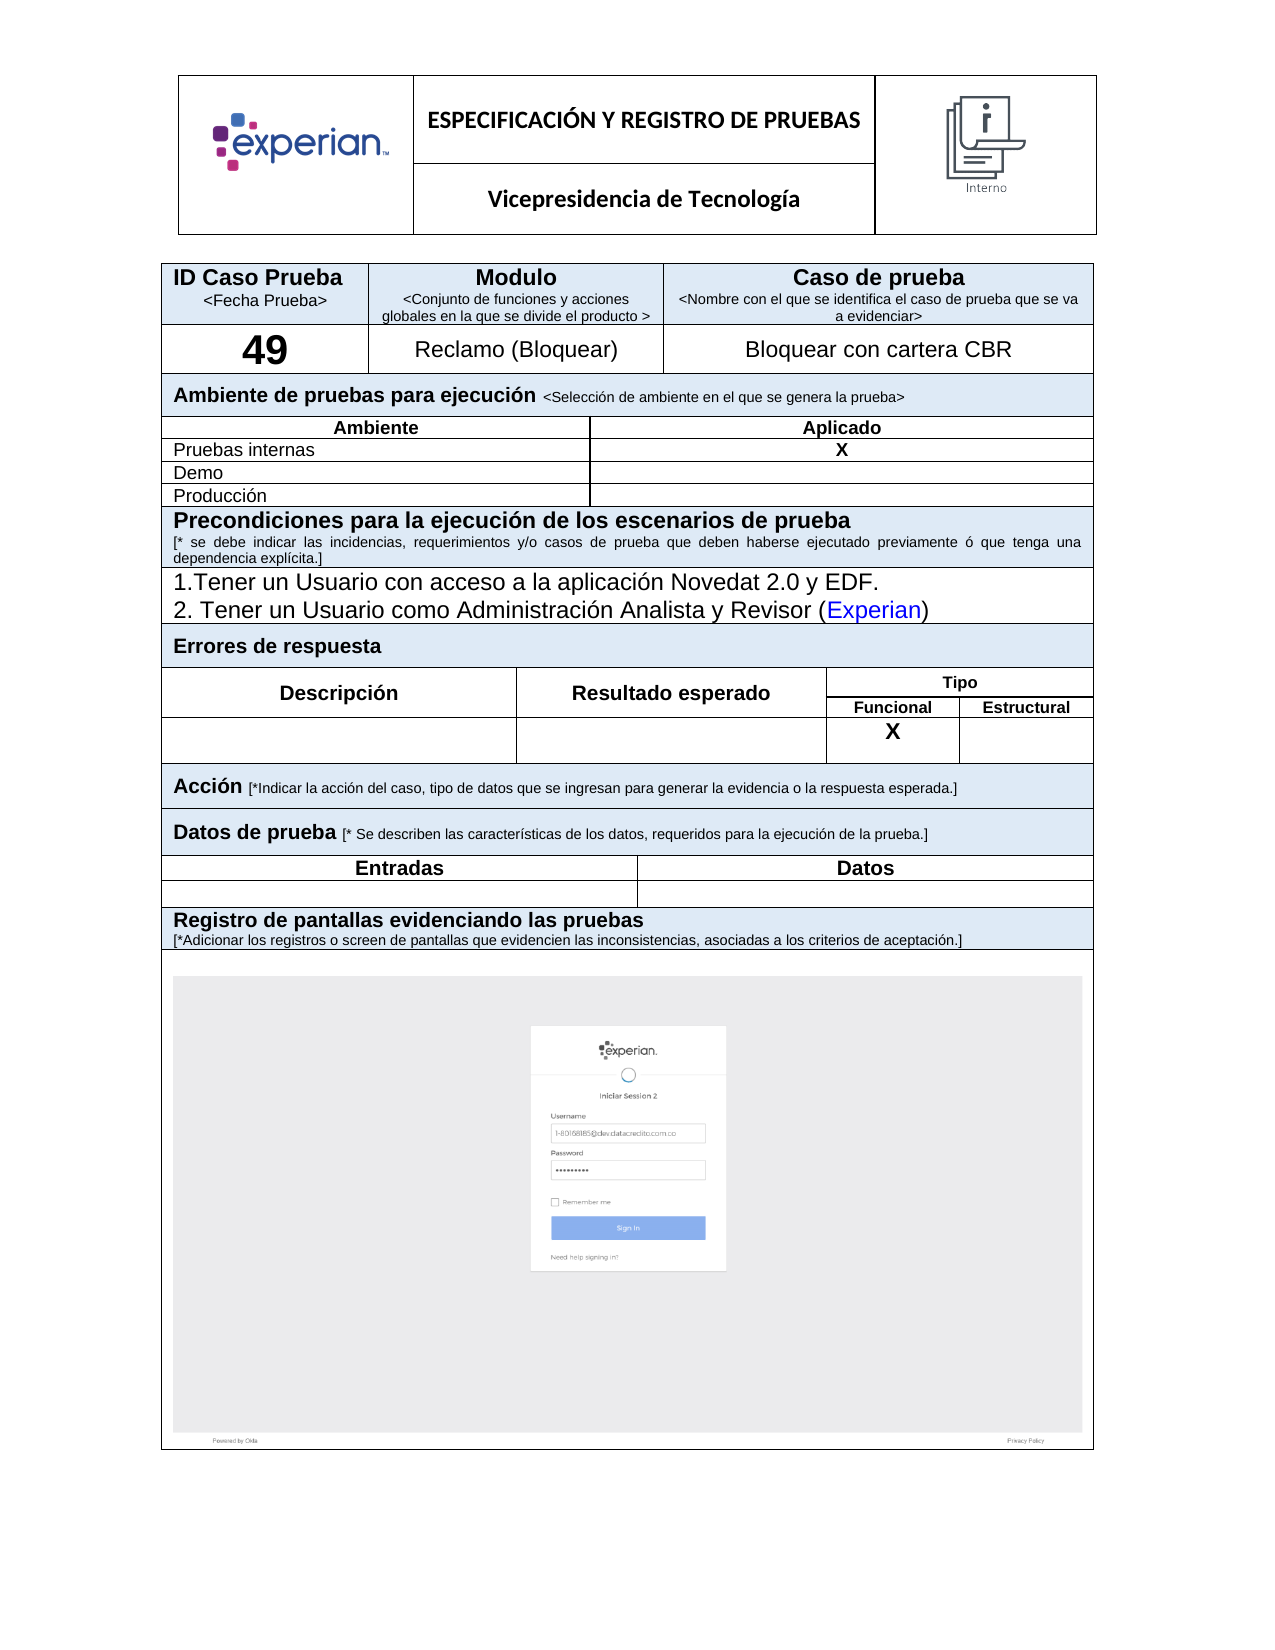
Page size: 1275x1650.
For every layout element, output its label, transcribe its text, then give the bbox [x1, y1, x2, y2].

picture [191, 91, 401, 192]
table_header Caso de prueba <Nombre con el que se identifica el caso de prueba que se va a evidenciar> [664, 264, 1093, 324]
table_cell Datos [638, 856, 1093, 880]
table_cell Errores de respuesta [162, 624, 1093, 667]
table_header Modulo <Conjunto de funciones y acciones globales en la que se divide el producto > [369, 264, 663, 324]
table_cell Aplicado [591, 417, 1093, 438]
picture [173, 976, 1083, 1449]
table_cell [517, 718, 826, 763]
table_cell Estructural [960, 698, 1093, 717]
table_cell Demo [162, 462, 589, 483]
table_cell 49 [162, 325, 368, 373]
table_cell Reclamo (Bloquear) [369, 325, 663, 373]
table_cell [591, 462, 1093, 483]
table_cell 1.Tener un Usuario con acceso a la aplicación Novedat 2.0 y EDF. 2. Tener un Usuario como Administración Analista y Revisor (Experian) [162, 568, 1093, 623]
table_cell Ambiente de pruebas para ejecución <Selección de ambiente en el que se genera la prueba> [162, 374, 1093, 416]
table_cell Pruebas internas [162, 439, 589, 461]
table_cell Funcional [827, 698, 959, 717]
table_cell [162, 718, 516, 763]
table_cell [162, 950, 1093, 1449]
table_cell Entradas [162, 856, 637, 880]
table_cell [162, 881, 637, 907]
table_cell Registro de pantallas evidenciando las pruebas [*Adicionar los registros o screen de pantallas que evidencien las inconsistencias, asociadas a los criterios de aceptación.] [162, 908, 1093, 949]
table_cell Descripción [162, 668, 516, 717]
table_cell X [591, 439, 1093, 461]
table_cell [638, 881, 1093, 907]
picture [946, 91, 1026, 193]
table_cell [960, 718, 1093, 763]
table_cell Acción [*Indicar la acción del caso, tipo de datos que se ingresan para generar la evidencia o la respuesta esperada.] [162, 764, 1093, 808]
table_cell Producción [162, 484, 589, 506]
table_cell Bloquear con cartera CBR [664, 325, 1093, 373]
table_cell Datos de prueba [* Se describen las características de los datos, requeridos para la ejecución de la prueba.] [162, 809, 1093, 855]
table_cell Tipo [827, 668, 1093, 696]
table_cell Ambiente [162, 417, 589, 438]
table_cell [591, 484, 1093, 506]
table_cell Resultado esperado [517, 668, 826, 717]
table_cell X [827, 718, 959, 763]
table_cell Precondiciones para la ejecución de los escenarios de prueba [* se debe indicar las incidencias, requerimientos y/o casos de prueba que deben haberse ejecutado previamente ó que tenga una dependencia explícita.] [162, 507, 1093, 567]
table_header ID Caso Prueba <Fecha Prueba> [162, 264, 368, 324]
